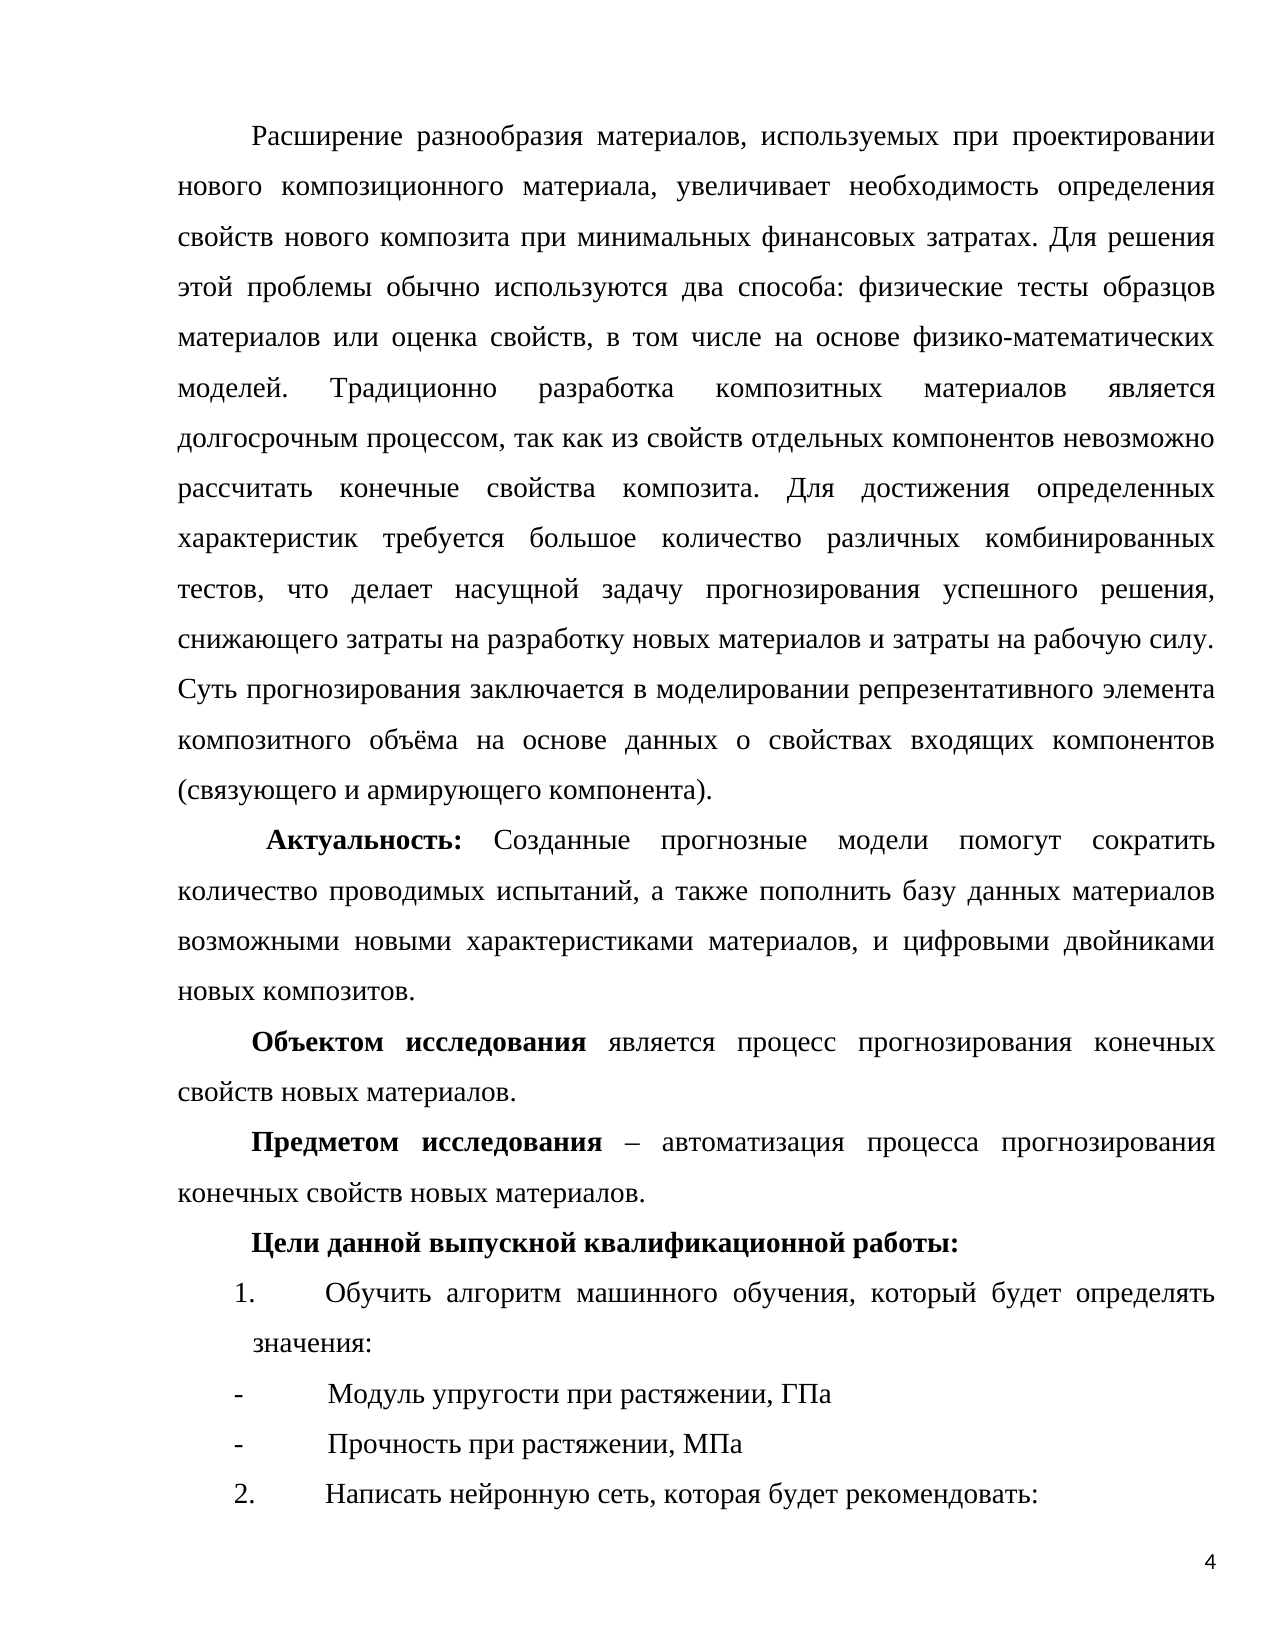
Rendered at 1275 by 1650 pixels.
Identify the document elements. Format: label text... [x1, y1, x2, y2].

list Обучить алгоритм машинного обучения, который будет определять значения: [233, 1275, 1216, 1359]
list Модуль упругости при растяжении, ГПа [233, 1376, 1216, 1409]
text Объектом исследования является процесс прогнозирования конечных свойств новых материалов. [177, 1024, 1216, 1108]
list Написать нейронную сеть, которая будет рекомендовать: [233, 1477, 1216, 1510]
text Расширение разнообразия материалов, используемых при проектировании нового композиционного материала, увеличивает необходимость определения свойств нового композита при минимальных финансовых затратах. Для решения этой проблемы обычно используются два способа: физические тесты образцов материалов или оценка свойств, в том числе на основе физико-математических моделей. Традиционно разработка композитных материалов является долгосрочным процессом, так как из свойств отдельных компонентов невозможно рассчитать конечные свойства композита. Для достижения определенных характеристик требуется большое количество различных комбинированных тестов, что делает насущной задачу прогнозирования успешного решения, снижающего затраты на разработку новых материалов и затраты на рабочую силу. Суть прогнозирования заключается в моделировании репрезентативного элемента композитного объёма на основе данных о свойствах входящих компонентов (связующего и армирующего компонента). [177, 118, 1216, 806]
text Цели данной выпускной квалификационной работы: [177, 1225, 1216, 1258]
text Актуальность: Созданные прогнозные модели помогут сократить количество проводимых испытаний, а также пополнить базу данных материалов возможными новыми характеристиками материалов, и цифровыми двойниками новых композитов. [177, 822, 1216, 1007]
list Прочность при растяжении, МПа [233, 1426, 1216, 1460]
text Предметом исследования – автоматизация процесса прогнозирования конечных свойств новых материалов. [177, 1124, 1216, 1208]
